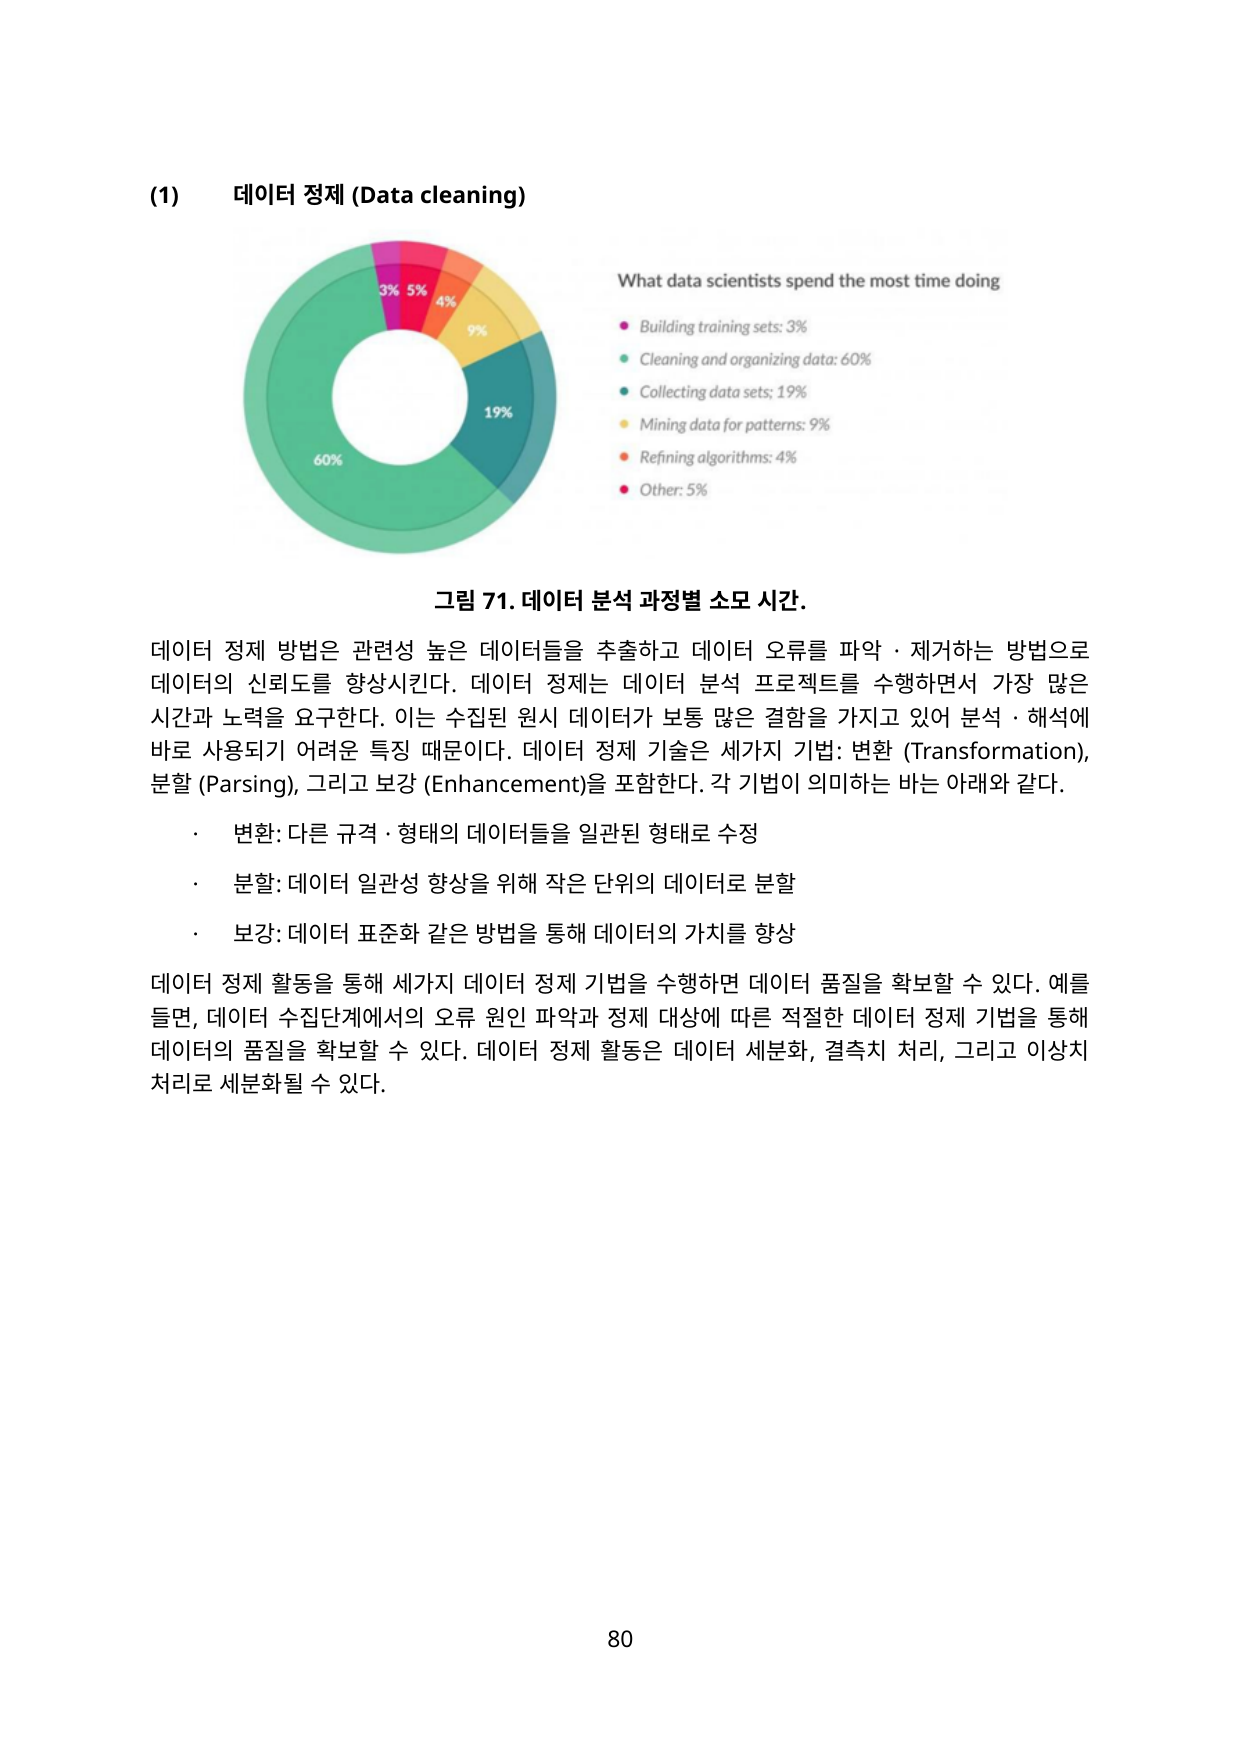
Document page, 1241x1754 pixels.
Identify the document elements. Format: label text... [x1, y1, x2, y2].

list 분할: 데이터 일관성 향상을 위해 작은 단위의 데이터로 분할 [192, 866, 1090, 899]
text 데이터 정제 방법은 관련성 높은 데이터들을 추출하고 데이터 오류를 파악 · 제거하는 방법으로 데이터의 신뢰도를 향상시킨다. 데이터 정제는 데이터 분석 프로젝트를 수행하면서 가장 많은 시간과 노력을 요구한다. 이는 수집된 원시 데이터가 보통 많은 결함을 가지고 있어 분석 · 해석에 바로 사용되기 어려운 특징 때문이다. 데이터 정제 기술은 세가지 기법: 변환 (Transformation), 분할 (Parsing), 그리고 보강 (Enhancement)을 포함한다. 각 기법이 의미하는 바는 아래와 같다. [150, 633, 1090, 799]
text 데이터 정제 활동을 통해 세가지 데이터 정제 기법을 수행하면 데이터 품질을 확보할 수 있다. 예를 들면, 데이터 수집단계에서의 오류 원인 파악과 정제 대상에 따른 적절한 데이터 정제 기법을 통해 데이터의 품질을 확보할 수 있다. 데이터 정제 활동은 데이터 세분화, 결측치 처리, 그리고 이상치 처리로 세분화될 수 있다. [150, 966, 1090, 1099]
list 보강: 데이터 표준화 같은 방법을 통해 데이터의 가치를 향상 [192, 916, 1090, 949]
list 데이터 정제 (Data cleaning) [150, 177, 1090, 211]
list 변환: 다른 규격 · 형태의 데이터들을 일관된 형태로 수정 [192, 816, 1090, 849]
text 그림 71. 데이터 분석 과정별 소모 시간. [150, 583, 1090, 616]
picture [232, 227, 1008, 567]
